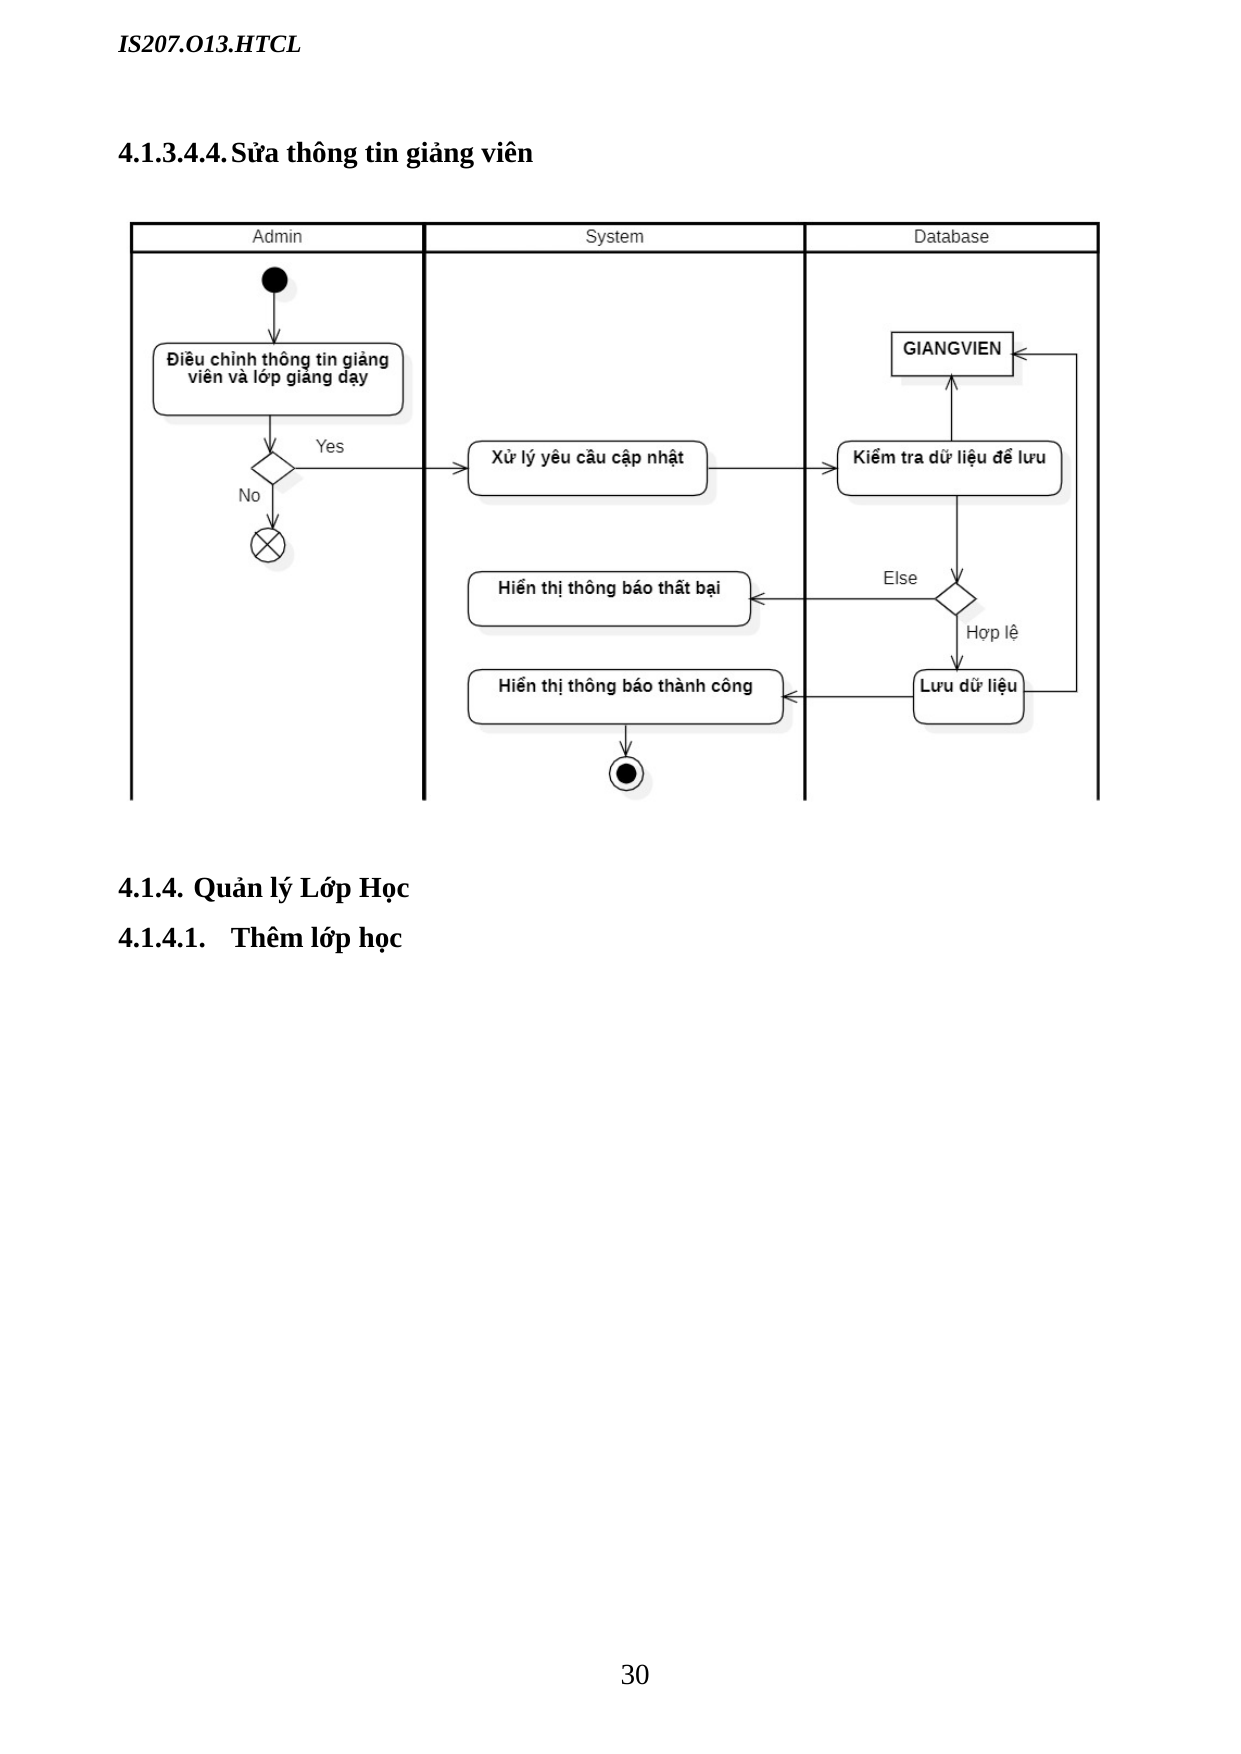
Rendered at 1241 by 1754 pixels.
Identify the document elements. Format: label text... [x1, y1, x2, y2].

subtitle Thêm lớp học [118, 920, 1152, 954]
subtitle Quản lý Lớp Học [118, 870, 1152, 904]
picture [118, 210, 1152, 854]
subtitle Sửa thông tin giảng viên [118, 135, 1152, 169]
